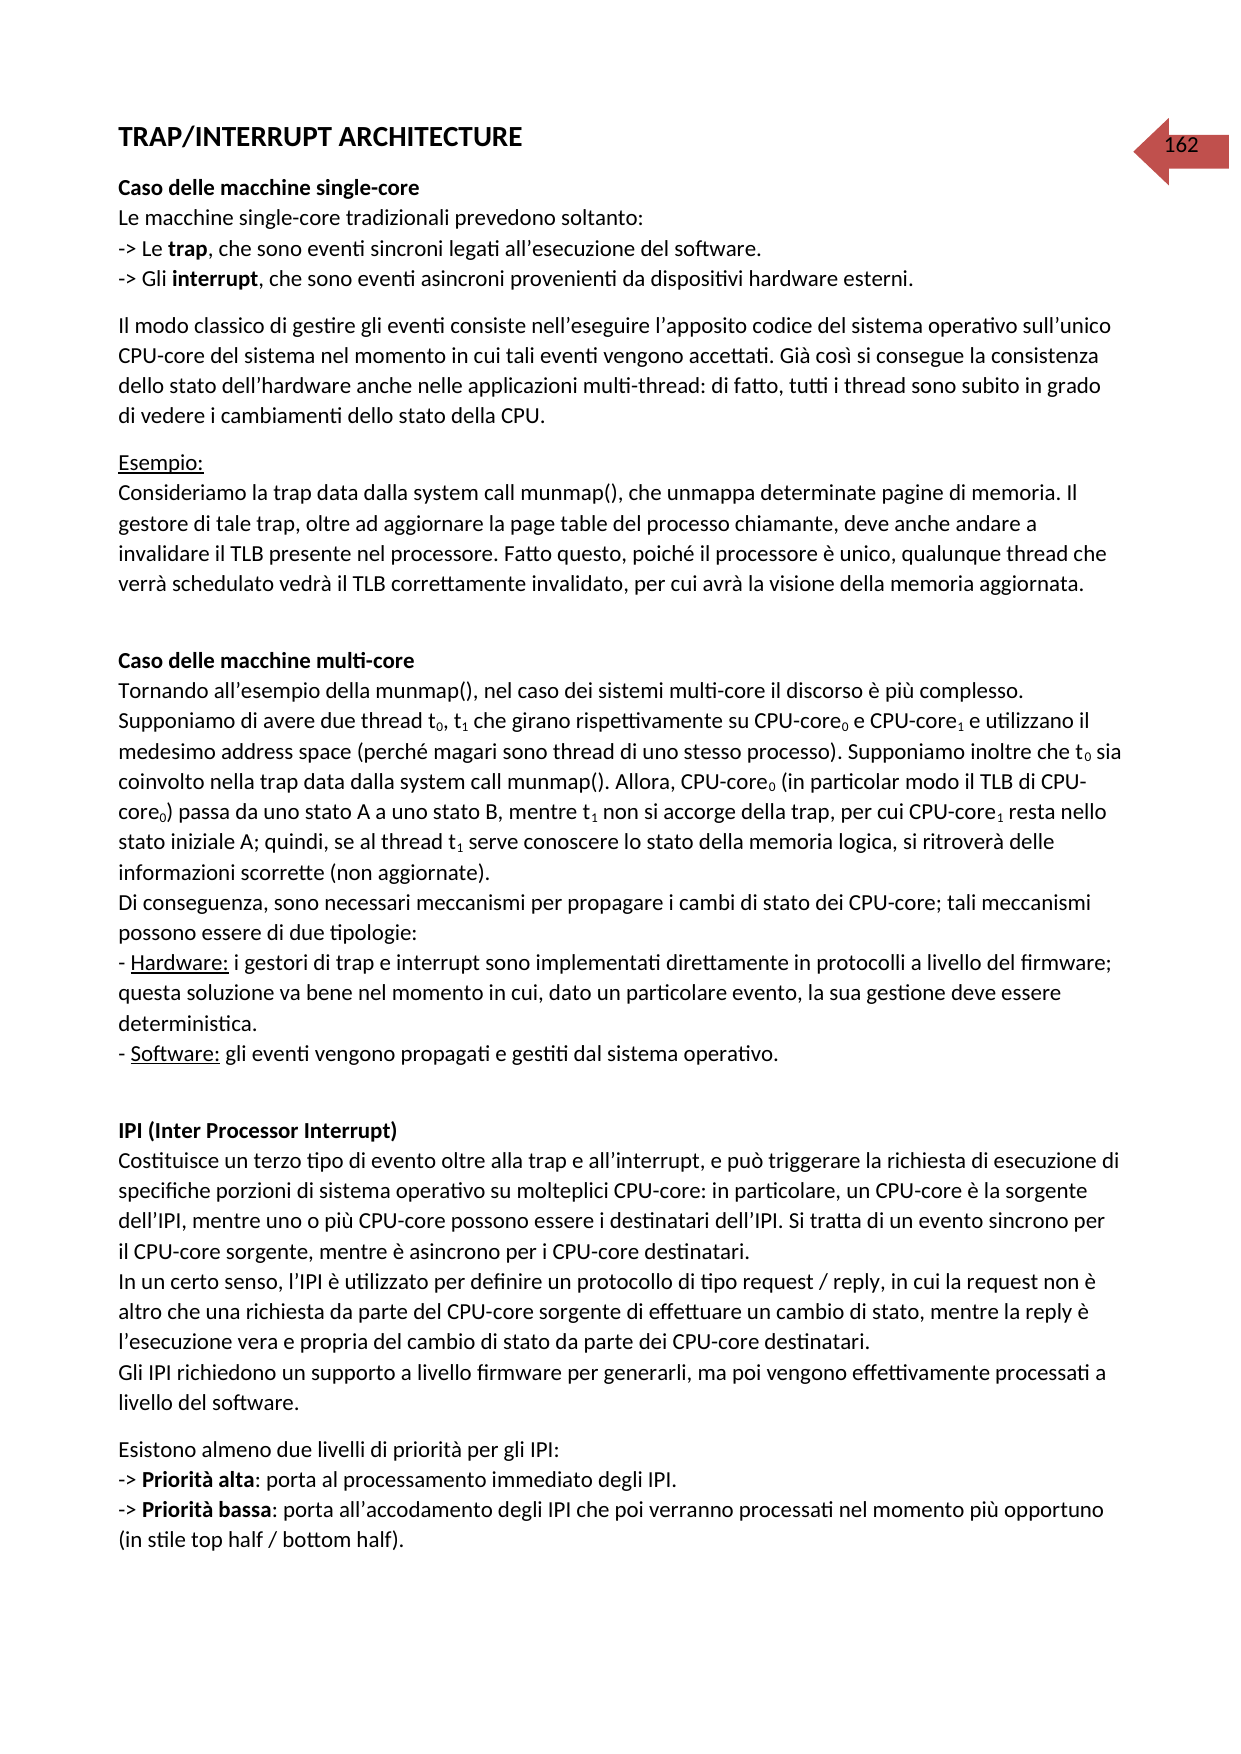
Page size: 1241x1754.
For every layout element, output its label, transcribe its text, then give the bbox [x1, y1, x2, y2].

text Caso delle macchine single-core Le macchine single-core tradizionali prevedono soltanto: -> Le trap, che sono eventi sincroni legati all’esecuzione del software. -> Gli interrupt, che sono eventi asincroni provenienti da dispositivi hardware esterni. [118, 173, 1122, 292]
text Esempio: Consideriamo la trap data dalla system call munmap(), che unmappa determinate pagine di memoria. Il gestore di tale trap, oltre ad aggiornare la page table del processo chiamante, deve anche andare a invalidare il TLB presente nel processore. Fatto questo, poiché il processore è unico, qualunque thread che verrà schedulato vedrà il TLB correttamente invalidato, per cui avrà la visione della memoria aggiornata. [118, 448, 1122, 597]
text TRAP/INTERRUPT ARCHITECTURE [118, 118, 1122, 154]
text Caso delle macchine multi-core Tornando all’esempio della munmap(), nel caso dei sistemi multi-core il discorso è più complesso. Supponiamo di avere due thread t0, t1 che girano rispettivamente su CPU-core0 e CPU-core1 e utilizzano il medesimo address space (perché magari sono thread di uno stesso processo). Supponiamo inoltre che t0 sia coinvolto nella trap data dalla system call munmap(). Allora, CPU-core0 (in particolar modo il TLB di CPU-core0) passa da uno stato A a uno stato B, mentre t1 non si accorge della trap, per cui CPU-core1 resta nello stato iniziale A; quindi, se al thread t1 serve conoscere lo stato della memoria logica, si ritroverà delle informazioni scorrette (non aggiornate). Di conseguenza, sono necessari meccanismi per propagare i cambi di stato dei CPU-core; tali meccanismi possono essere di due tipologie: - Hardware: i gestori di trap e interrupt sono implementati direttamente in protocolli a livello del firmware; questa soluzione va bene nel momento in cui, dato un particolare evento, la sua gestione deve essere deterministica. - Software: gli eventi vengono propagati e gestiti dal sistema operativo. [118, 616, 1122, 1067]
text Esistono almeno due livelli di priorità per gli IPI: -> Priorità alta: porta al processamento immediato degli IPI. -> Priorità bassa: porta all’accodamento degli IPI che poi verranno processati nel momento più opportuno (in stile top half / bottom half). [118, 1435, 1122, 1553]
text IPI (Inter Processor Interrupt) Costituisce un terzo tipo di evento oltre alla trap e all’interrupt, e può triggerare la richiesta di esecuzione di specifiche porzioni di sistema operativo su molteplici CPU-core: in particolare, un CPU-core è la sorgente dell’IPI, mentre uno o più CPU-core possono essere i destinatari dell’IPI. Si tratta di un evento sincrono per il CPU-core sorgente, mentre è asincrono per i CPU-core destinatari. In un certo senso, l’IPI è utilizzato per definire un protocollo di tipo request / reply, in cui la request non è altro che una richiesta da parte del CPU-core sorgente di effettuare un cambio di stato, mentre la reply è l’esecuzione vera e propria del cambio di stato da parte dei CPU-core destinatari. Gli IPI richiedono un supporto a livello firmware per generarli, ma poi vengono effettivamente processati a livello del software. [118, 1086, 1122, 1416]
text Il modo classico di gestire gli eventi consiste nell’eseguire l’apposito codice del sistema operativo sull’unico CPU-core del sistema nel momento in cui tali eventi vengono accettati. Già così si consegue la consistenza dello stato dell’hardware anche nelle applicazioni multi-thread: di fatto, tutti i thread sono subito in grado di vedere i cambiamenti dello stato della CPU. [118, 311, 1122, 429]
